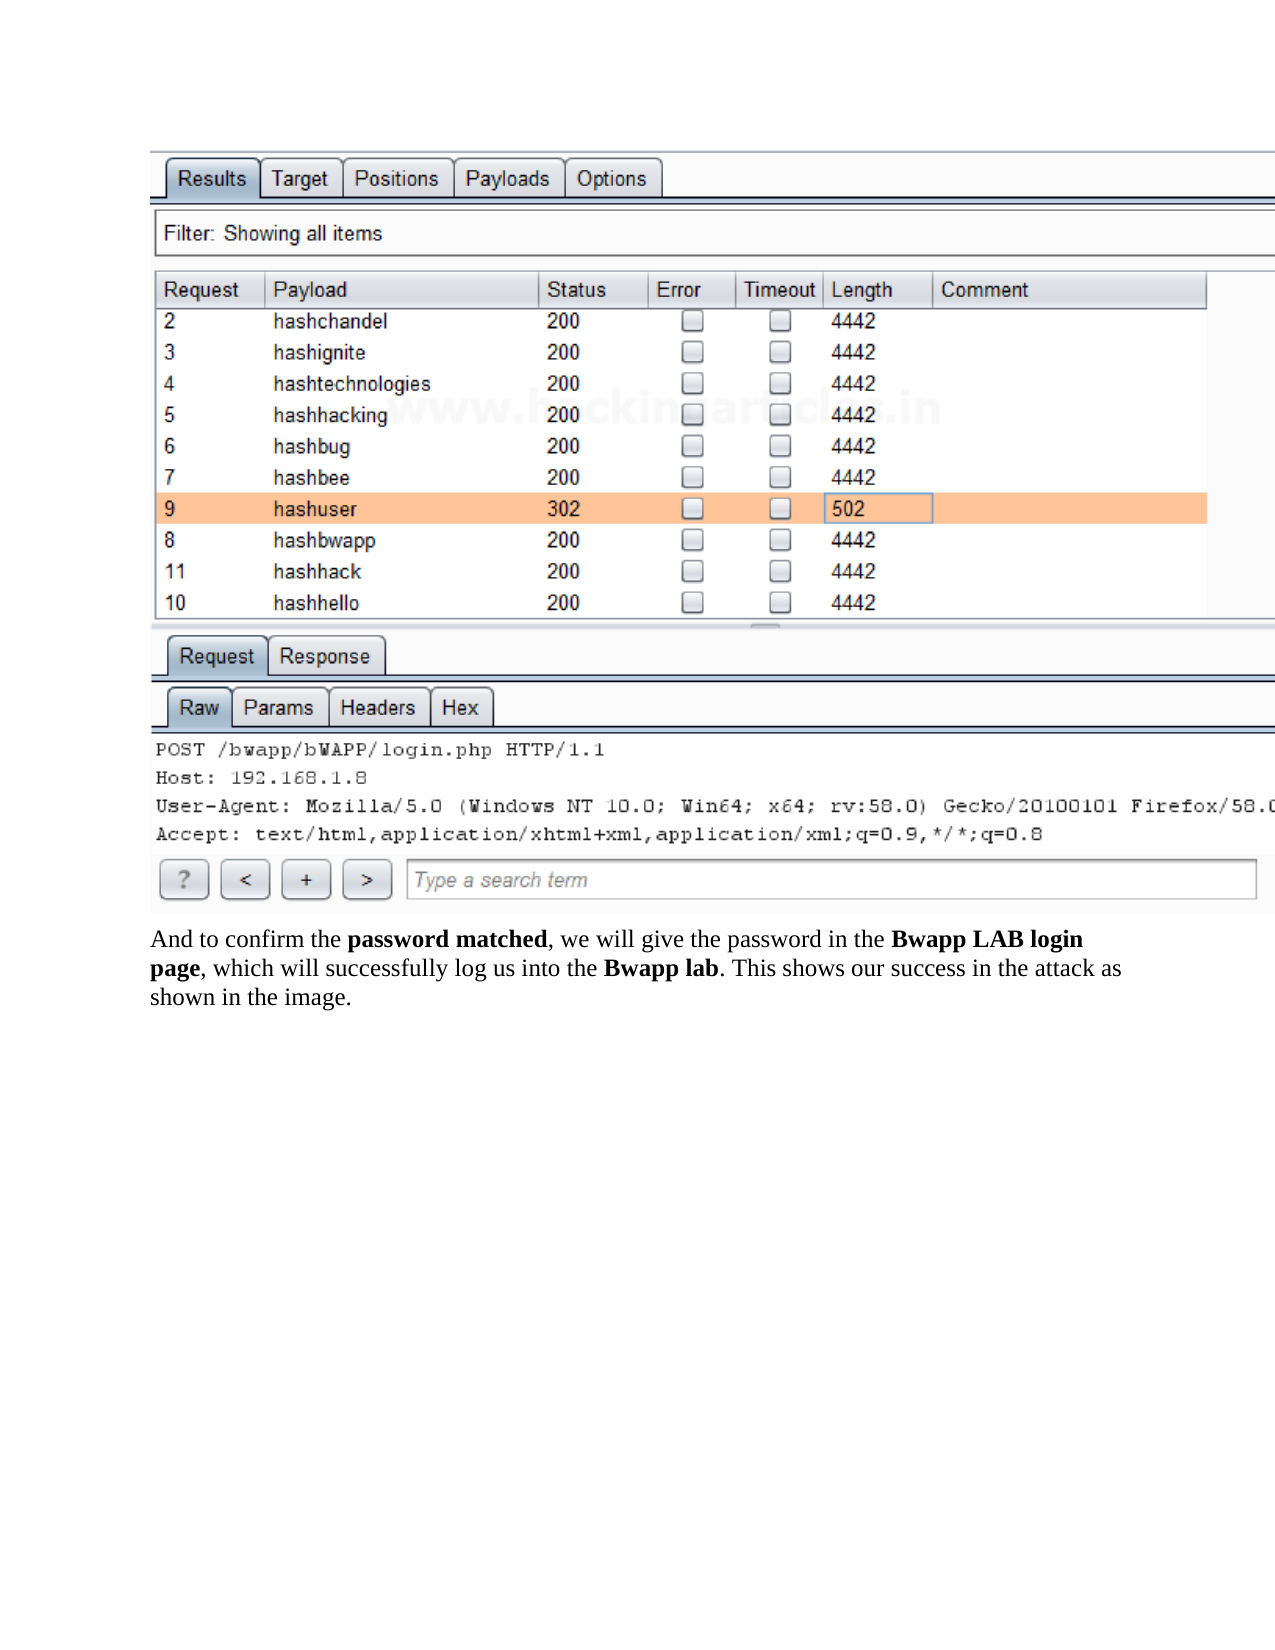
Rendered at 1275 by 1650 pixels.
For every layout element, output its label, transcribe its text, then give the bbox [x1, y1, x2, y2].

picture [150, 150, 1275, 913]
text And to confirm the password matched, we will give the password in the Bwapp LAB login page, which will successfully log us into the Bwapp lab. This shows our success in the attack as shown in the image. [150, 924, 1123, 1011]
